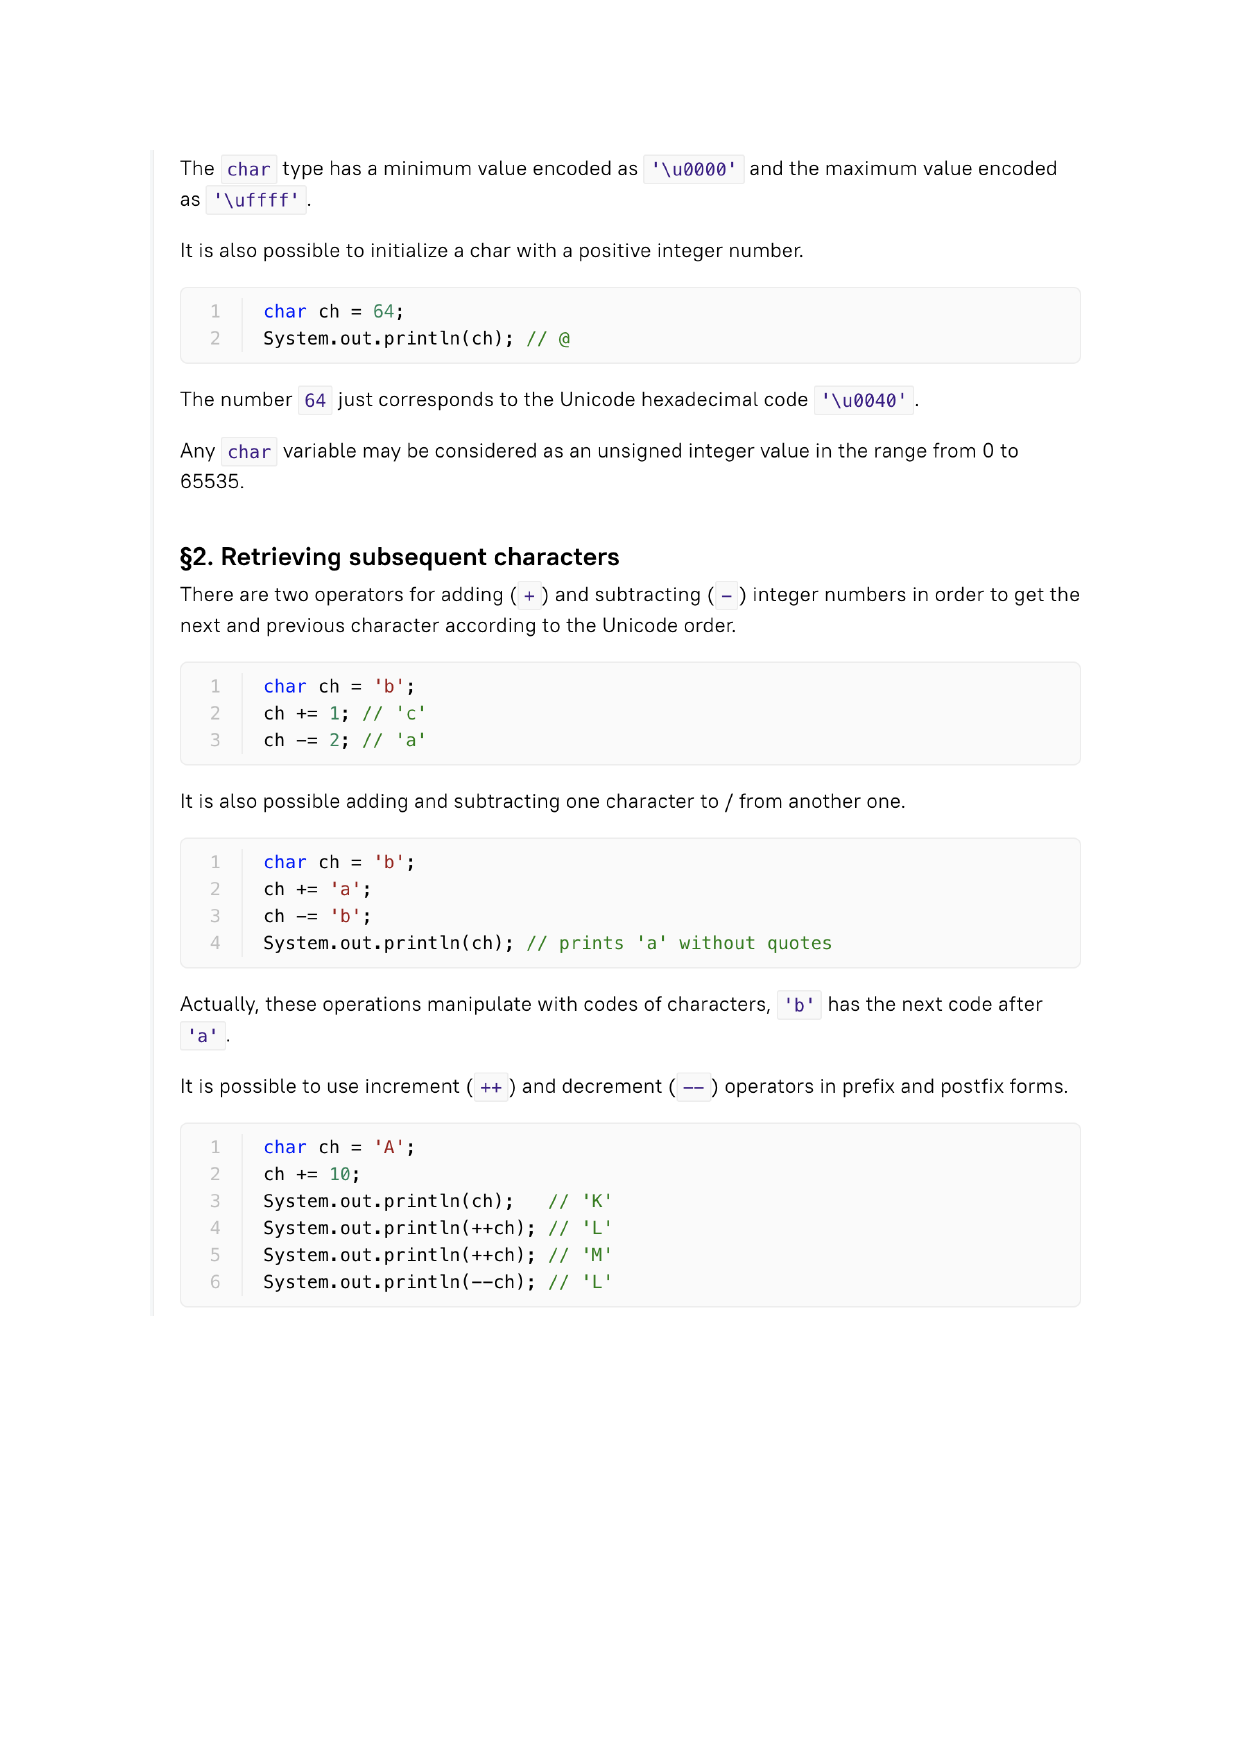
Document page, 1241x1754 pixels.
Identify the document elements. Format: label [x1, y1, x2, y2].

picture [150, 150, 1091, 1316]
